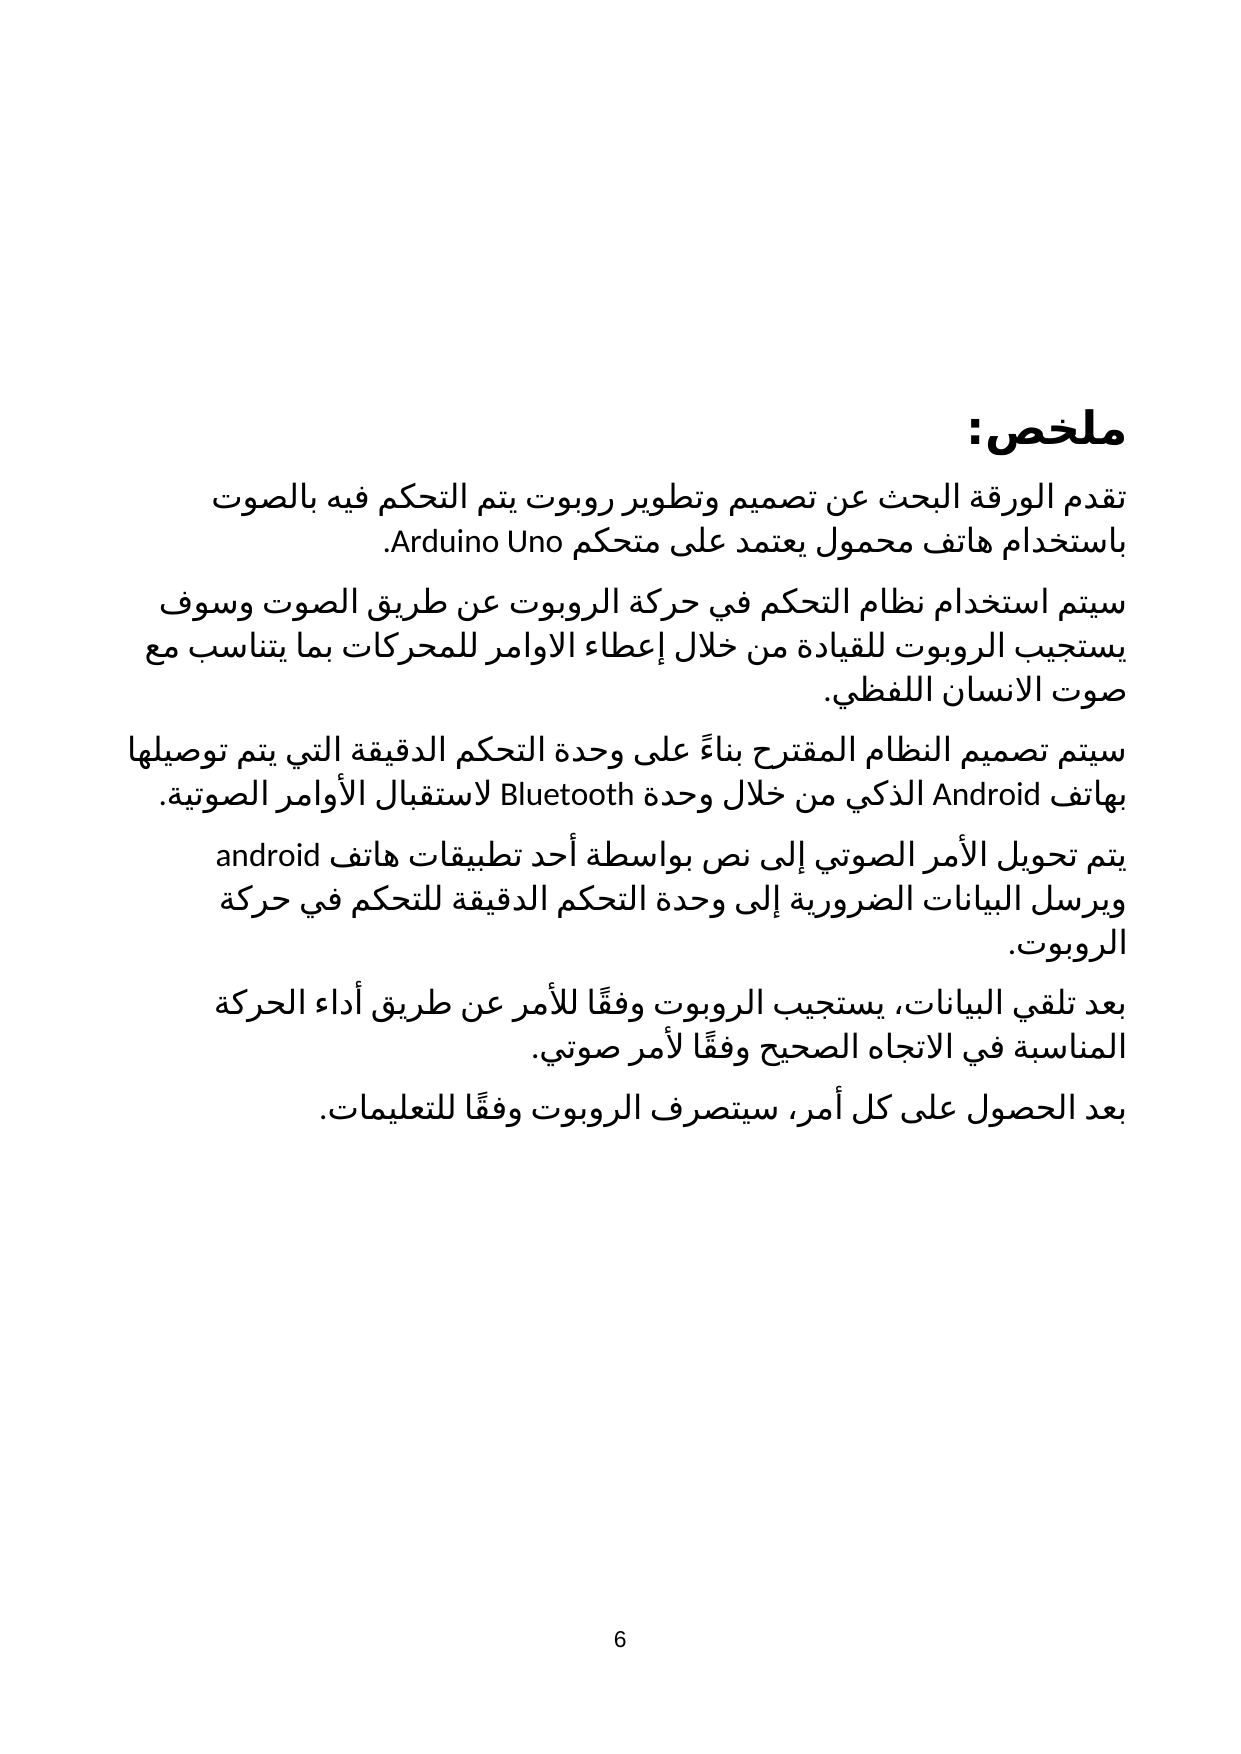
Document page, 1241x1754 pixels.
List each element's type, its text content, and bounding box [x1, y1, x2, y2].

text تقدم الورقة البحث عن تصميم وتطوير روبوت يتم التحكم فيه بالصوت باستخدام هاتف محمول يعتمد على متحكم Arduino Uno. [112, 476, 1128, 561]
text يتم تحويل الأمر الصوتي إلى نص بواسطة أحد تطبيقات هاتف android ويرسل البيانات الضرورية إلى وحدة التحكم الدقيقة للتحكم في حركة الروبوت. [112, 834, 1128, 962]
text بعد الحصول على كل أمر، سيتصرف الروبوت وفقًا للتعليمات. [112, 1087, 1128, 1128]
text بعد تلقي البيانات، يستجيب الروبوت وفقًا للأمر عن طريق أداء الحركة المناسبة في الاتجاه الصحيح وفقًا لأمر صوتي. [112, 982, 1128, 1067]
text سيتم تصميم النظام المقترح بناءً على وحدة التحكم الدقيقة التي يتم توصيلها بهاتف Android الذكي من خلال وحدة Bluetooth لاستقبال الأوامر الصوتية. [112, 729, 1128, 814]
text ملخص: [112, 402, 1128, 455]
text سيتم استخدام نظام التحكم في حركة الروبوت عن طريق الصوت وسوف يستجيب الروبوت للقيادة من خلال إعطاء الاوامر للمحركات بما يتناسب مع صوت الانسان اللفظي. [112, 581, 1128, 709]
